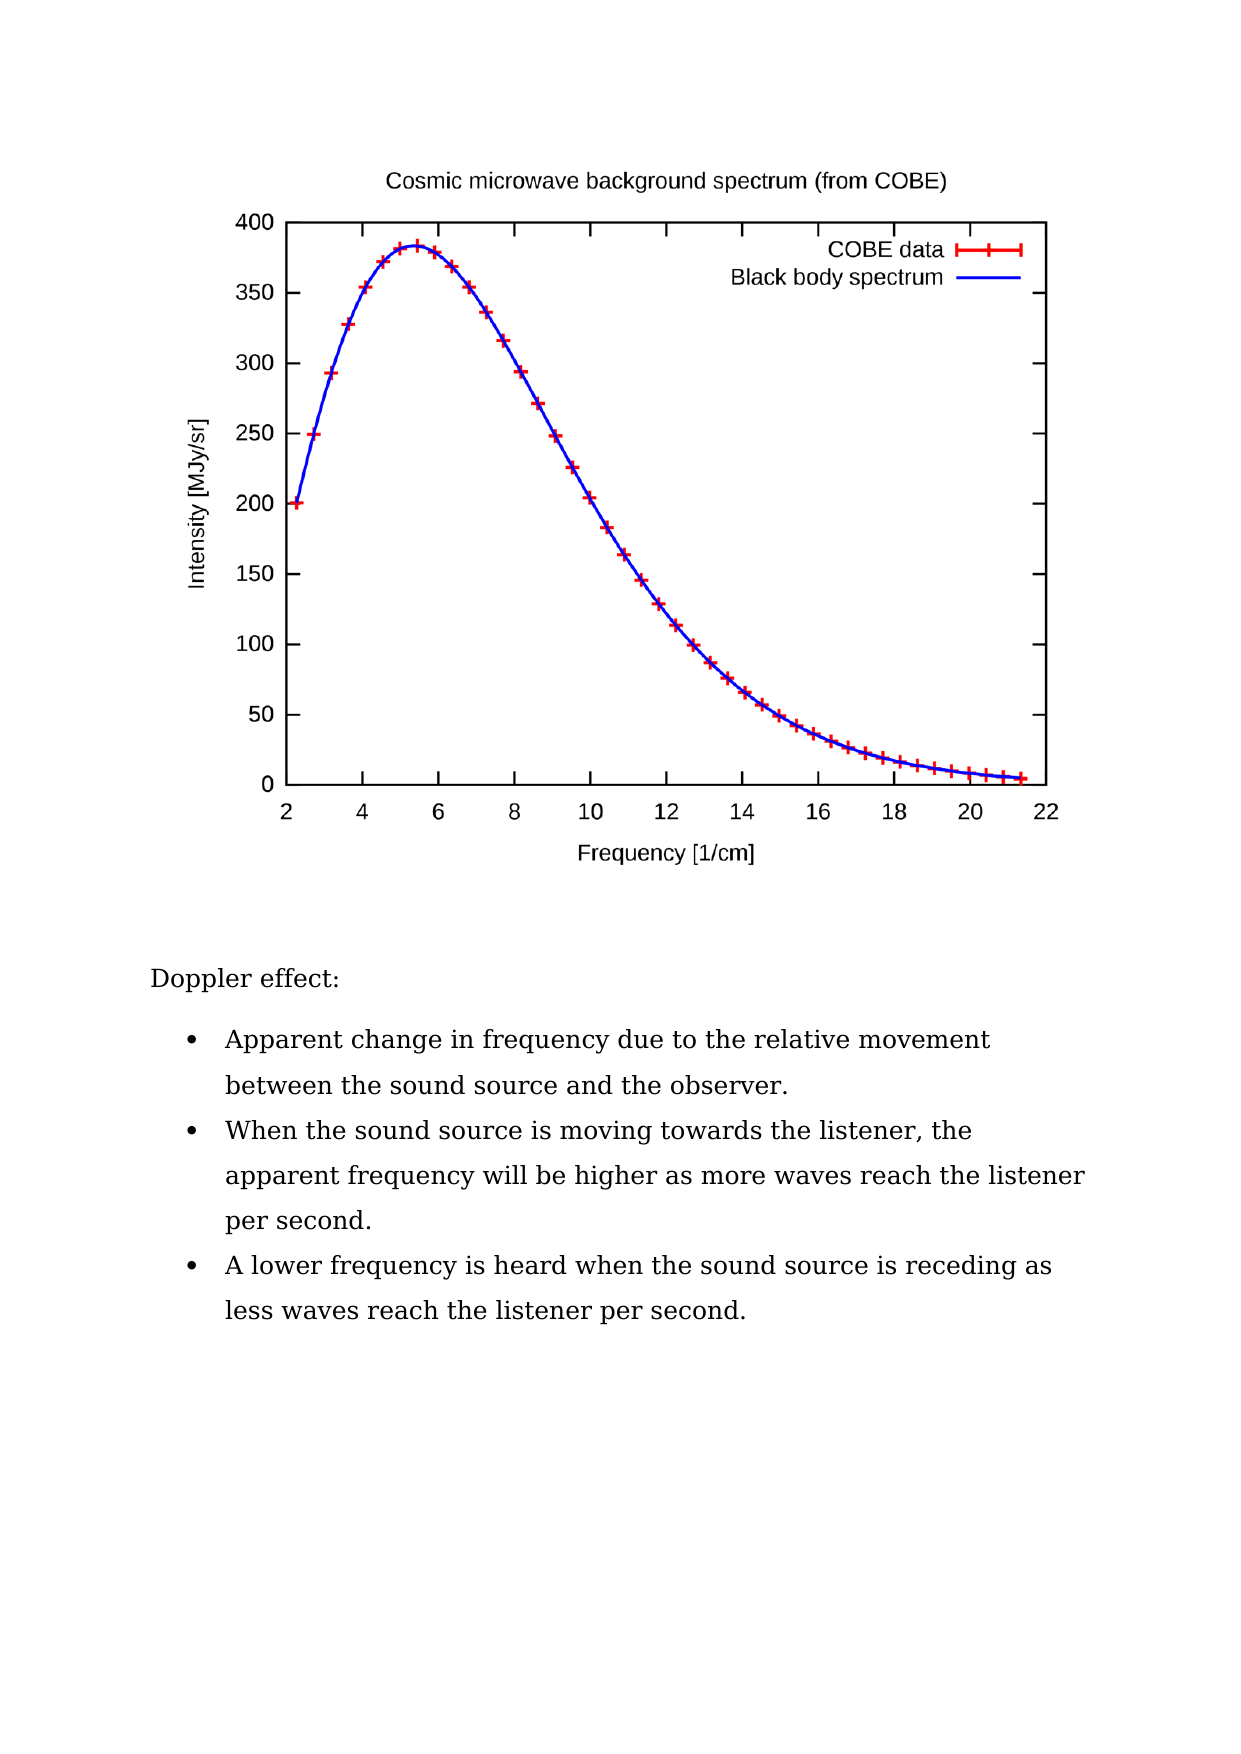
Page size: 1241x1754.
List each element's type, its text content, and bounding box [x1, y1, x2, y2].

text Doppler effect: [150, 962, 1090, 992]
picture [178, 150, 1062, 871]
list Apparent change in frequency due to the relative movement between the sound source and the observer. [187, 1024, 1090, 1099]
list A lower frequency is heard when the sound source is receding as less waves reach the listener per second. [187, 1249, 1090, 1325]
list When the sound source is moving towards the listener, the apparent frequency will be higher as more waves reach the listener per second. [187, 1114, 1090, 1234]
